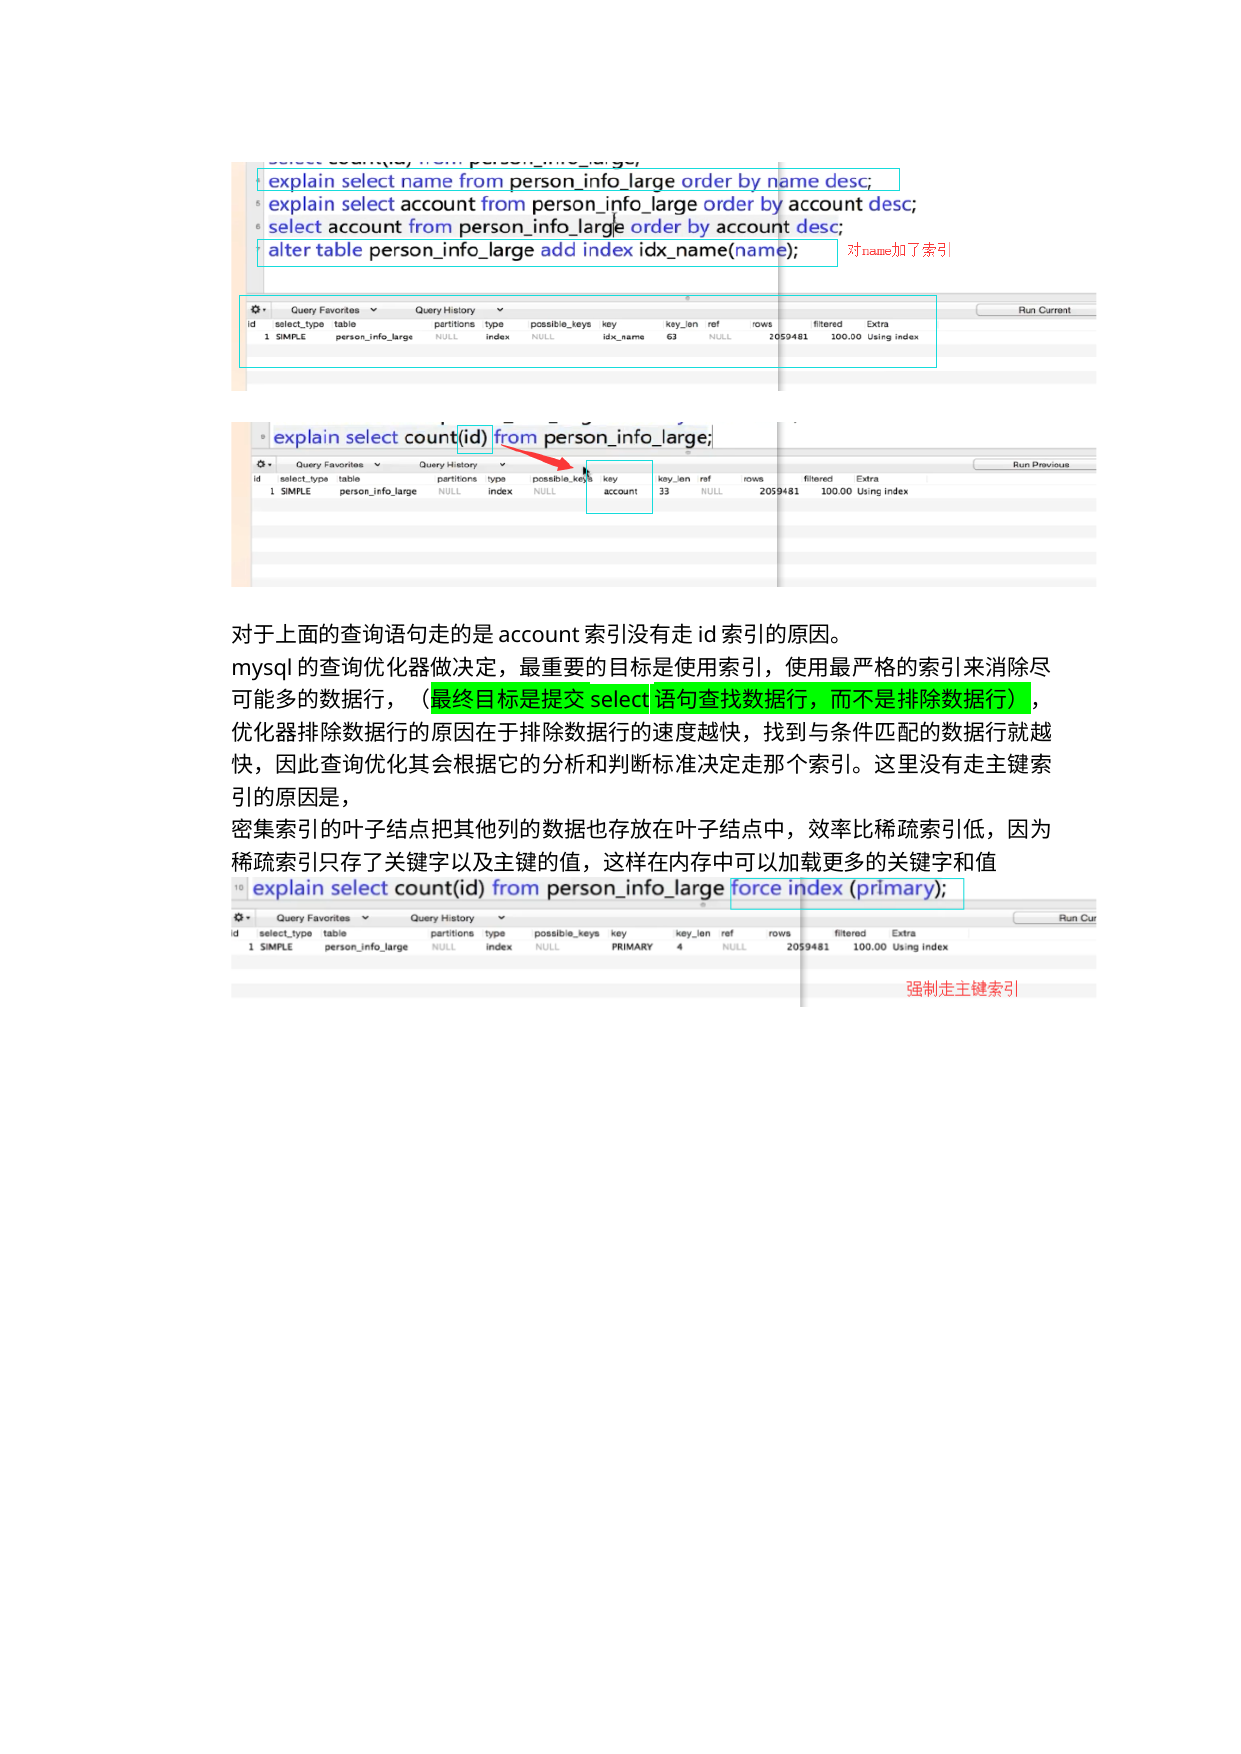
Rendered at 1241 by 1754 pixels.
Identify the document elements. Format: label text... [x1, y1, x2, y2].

picture [231, 877, 1097, 1007]
list 对于上面的查询语句走的是account索引没有走id索引的原因。 [231, 617, 1053, 649]
list 密集索引的叶子结点把其他列的数据也存放在叶子结点中，效率比稀疏索引低，因为稀疏索引只存了关键字以及主键的值，这样在内存中可以加载更多的关键字和值 [231, 812, 1053, 877]
list mysql的查询优化器做决定，最重要的目标是使用索引，使用最严格的索引来消除尽可能多的数据行，（最终目标是提交select语句查找数据行，而不是排除数据行），优化器排除数据行的原因在于排除数据行的速度越快，找到与条件匹配的数据行就越快，因此查询优化其会根据它的分析和判断标准决定走那个索引。这里没有走主键索引的原因是， [231, 649, 1053, 812]
picture [231, 162, 1097, 391]
picture [231, 422, 1097, 587]
